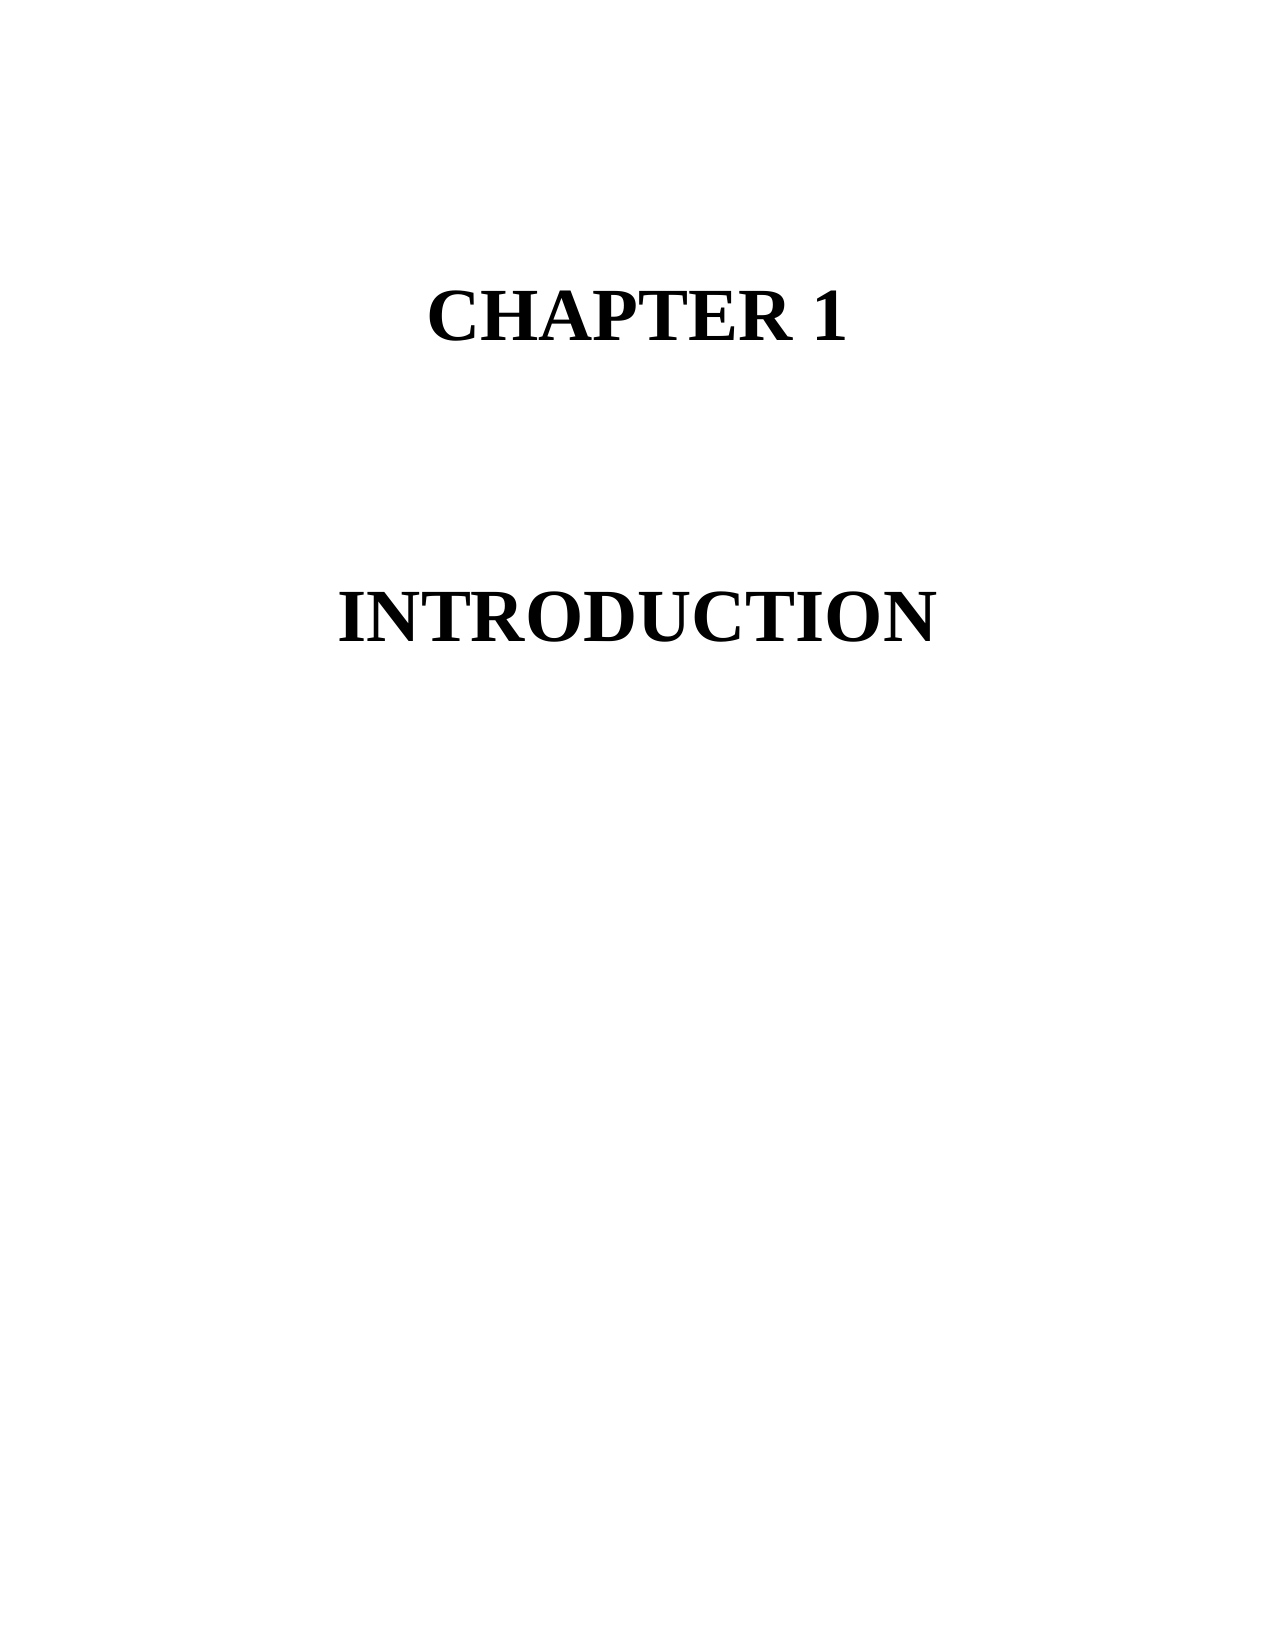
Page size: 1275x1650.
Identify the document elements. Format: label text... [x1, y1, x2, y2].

text INTRODUCTION [150, 571, 1125, 657]
text CHAPTER 1 [150, 271, 1125, 357]
